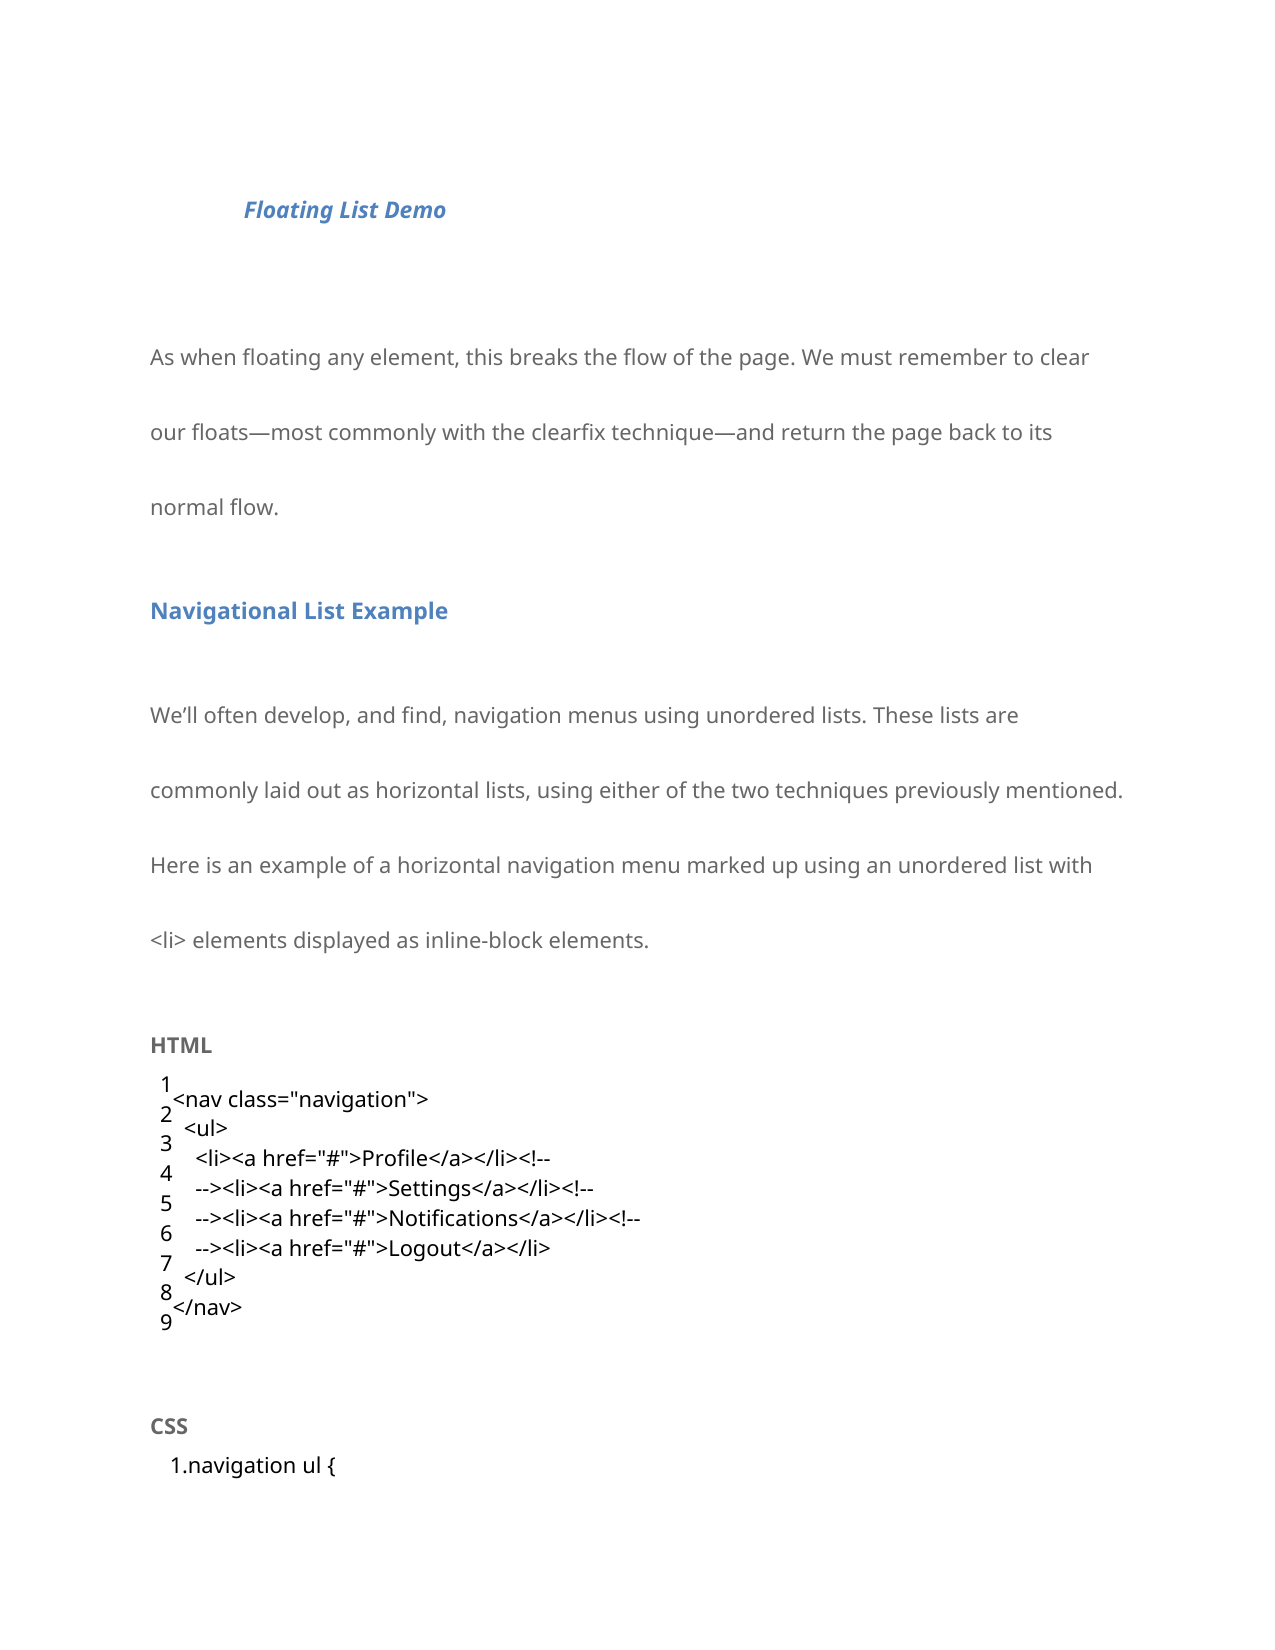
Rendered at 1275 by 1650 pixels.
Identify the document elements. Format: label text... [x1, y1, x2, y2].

table_header <nav class="navigation"> <ul> <li><a href="#">Profile</a></li><!-- --><li><a href="#">Settings</a></li><!-- --><li><a href="#">Notifications</a></li><!-- --><li><a href="#">Logout</a></li> </ul> </nav> [173, 1069, 1123, 1337]
text We’ll often develop, and find, navigation menus using unordered lists. These lists are commonly laid out as horizontal lists, using either of the two techniques previously mentioned. Here is an example of a horizontal navigation menu marked up using an unordered list with <li> elements displayed as inline-block elements. [150, 655, 1125, 955]
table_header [182, 1450, 1123, 1480]
subtitle Floating List Demo [244, 150, 1031, 225]
table_header 1 2 3 4 5 6 7 8 9 [149, 1069, 172, 1337]
text As when floating any element, this breaks the flow of the page. We must remember to clear our floats—most commonly with the clearfix technique—and return the page back to its normal flow. [150, 297, 1125, 522]
subtitle Navigational List Example [150, 551, 1125, 626]
subtitle CSS [150, 1366, 1125, 1441]
subtitle HTML [150, 984, 1125, 1059]
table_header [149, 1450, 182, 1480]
